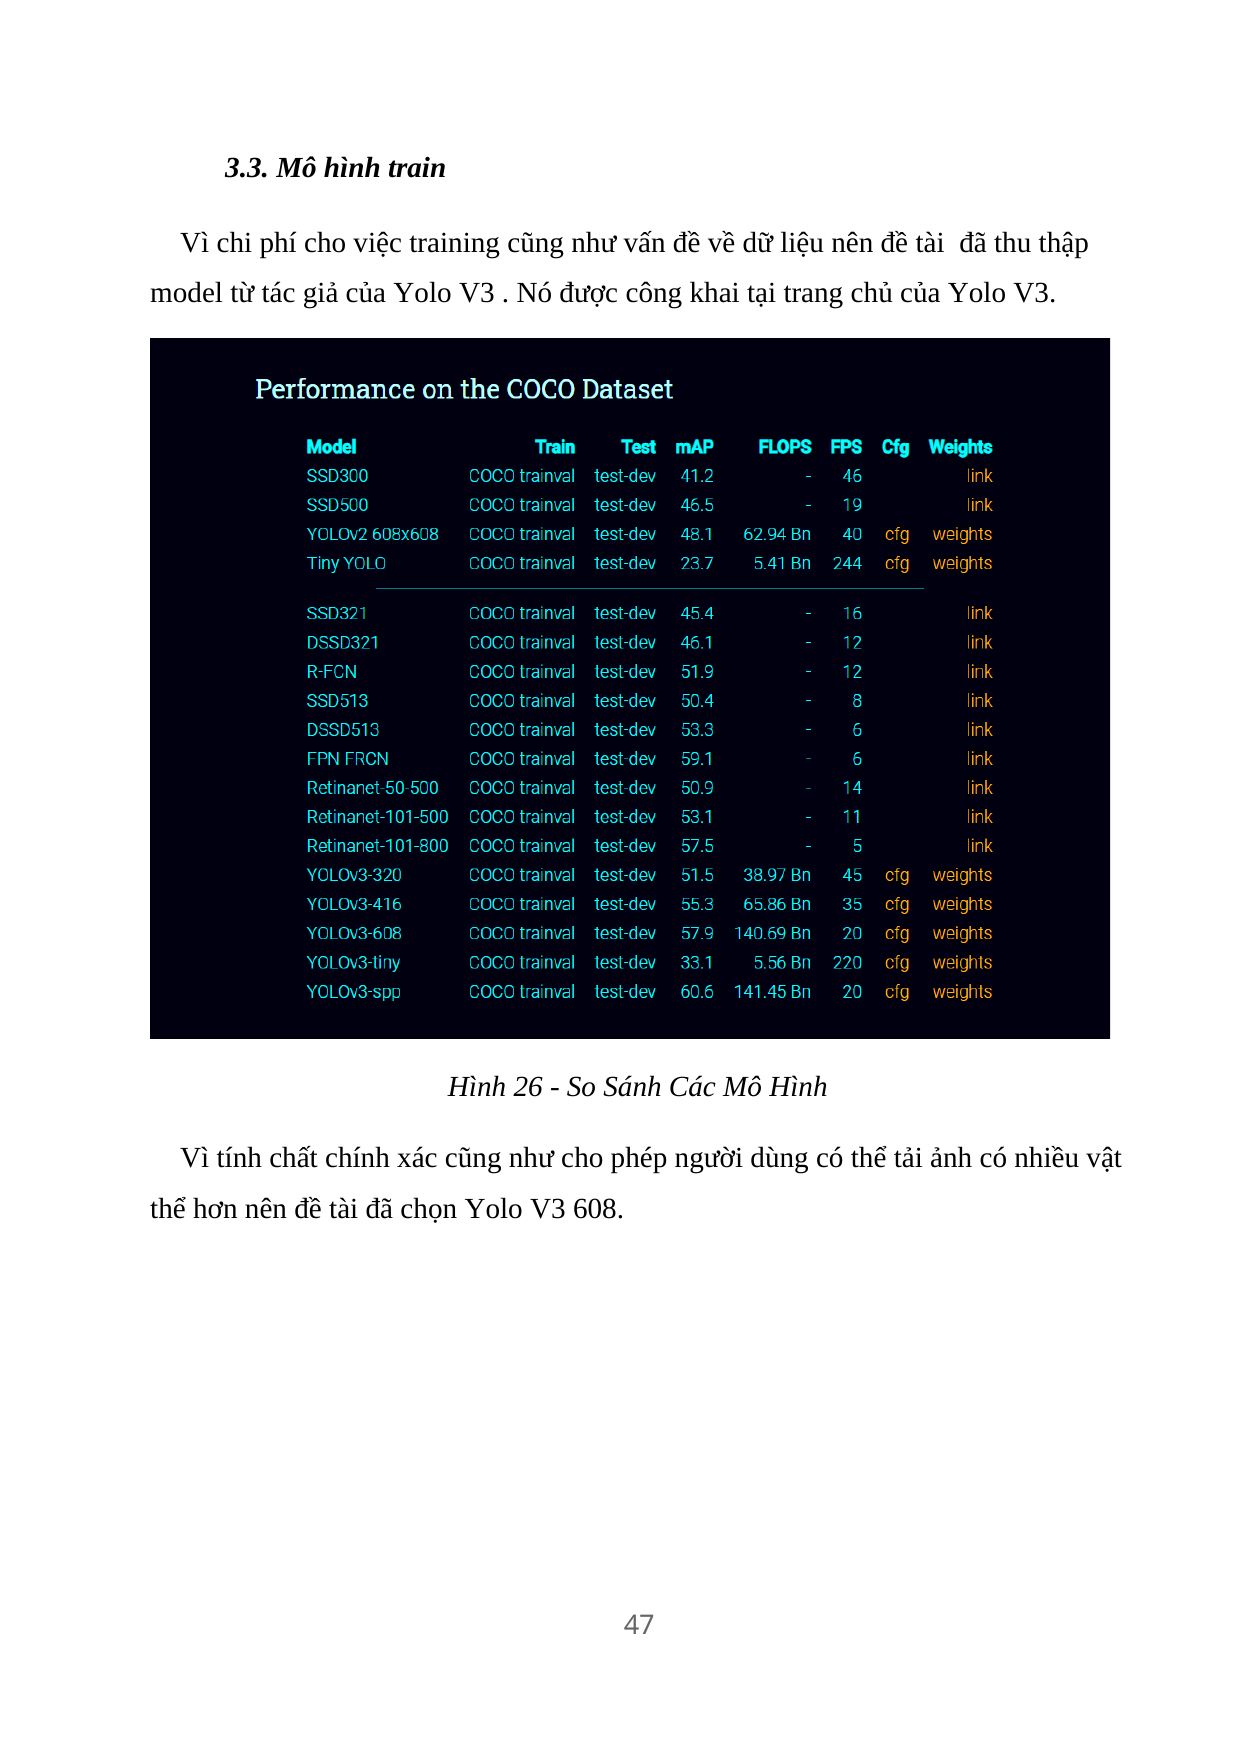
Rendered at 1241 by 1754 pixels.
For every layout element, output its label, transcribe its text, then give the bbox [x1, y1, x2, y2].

subtitle Mô hình train [225, 150, 1128, 183]
text Vì chi phí cho việc training cũng như vấn đề về dữ liệu nên đề tài đã thu thập model từ tác giả của Yolo V3 . Nó được công khai tại trang chủ của Yolo V3. [150, 225, 1128, 309]
text Vì tính chất chính xác cũng như cho phép người dùng có thể tải ảnh có nhiều vật thể hơn nên đề tài đã chọn Yolo V3 608. [150, 1141, 1128, 1224]
picture [150, 338, 1111, 1039]
